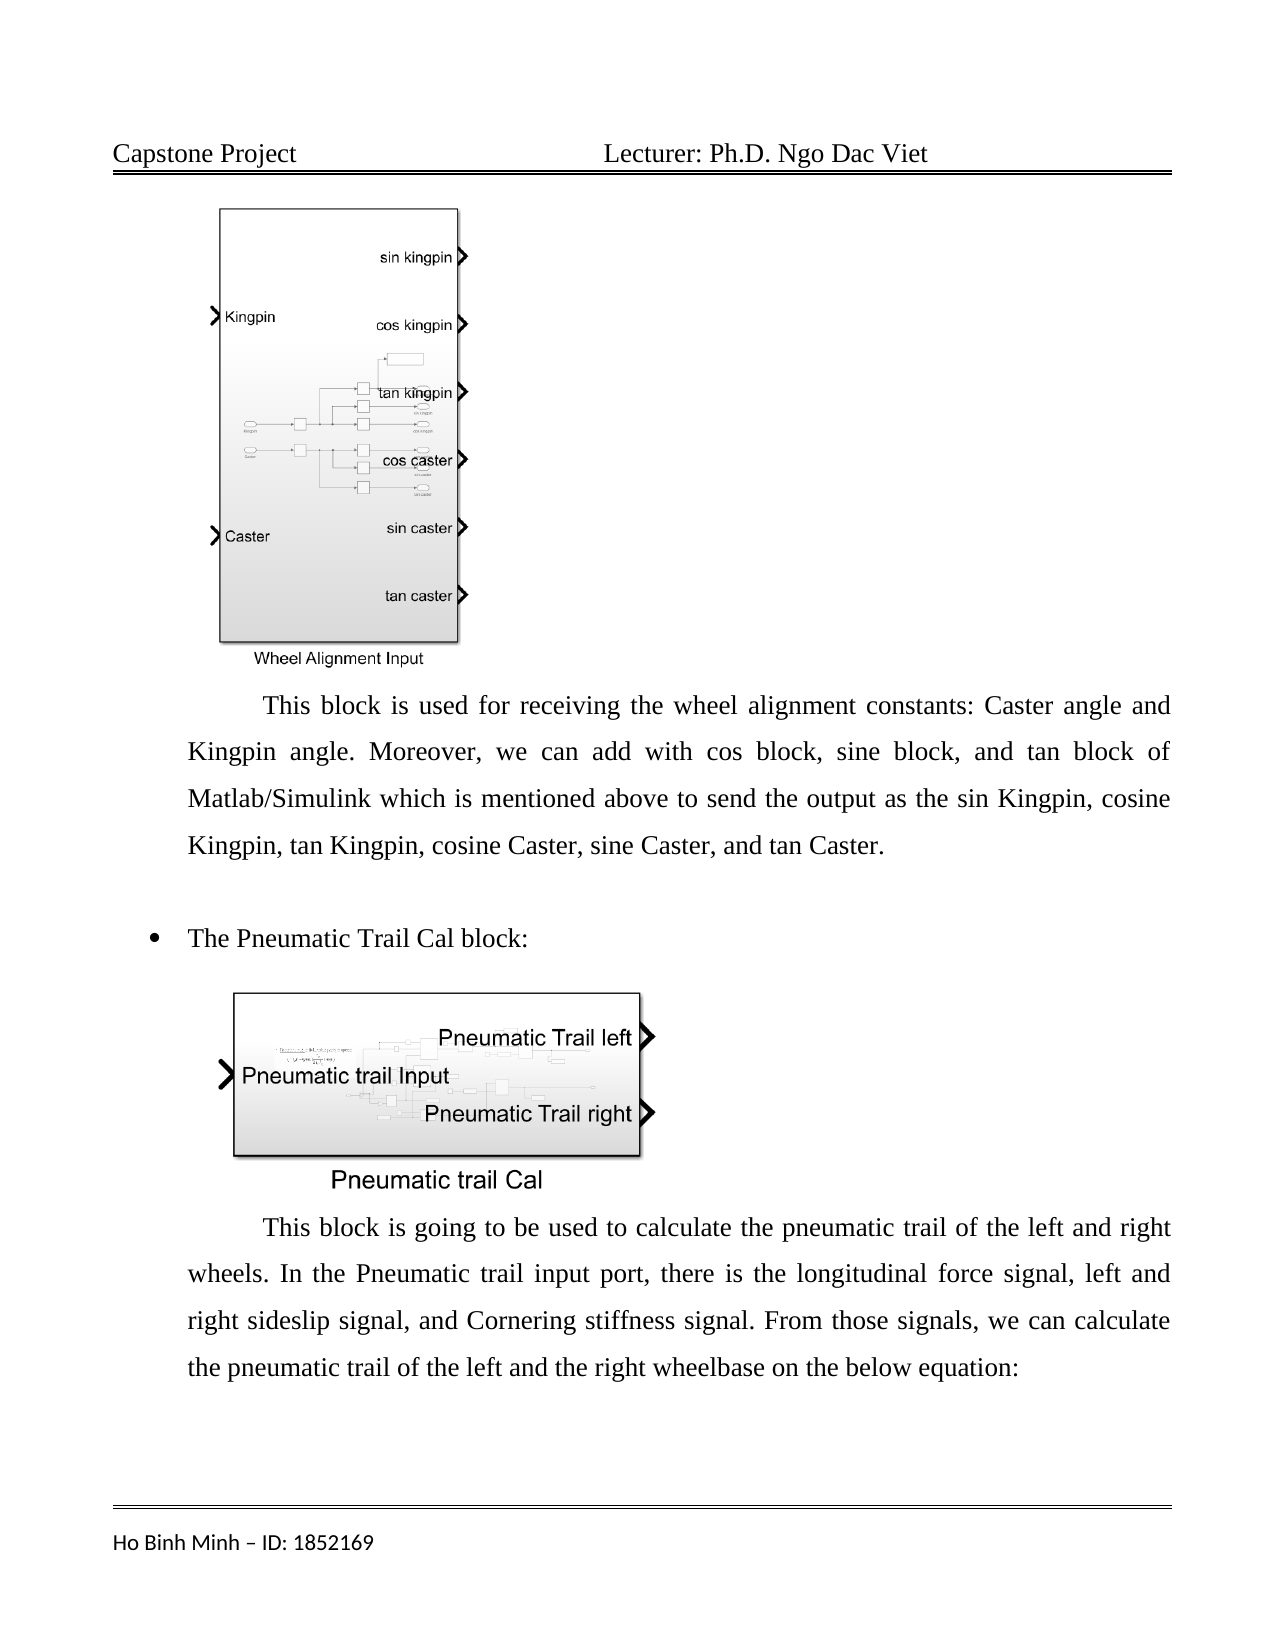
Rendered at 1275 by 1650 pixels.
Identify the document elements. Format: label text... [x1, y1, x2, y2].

list The Pneumatic Trail Cal block: [150, 922, 1172, 953]
list This block is used for receiving the wheel alignment constants: Caster angle and Kingpin angle. Moreover, we can add with cos block, sine block, and tan block of Matlab/Simulink which is mentioned above to send the output as the sin Kingpin, cosine Kingpin, tan Kingpin, cosine Caster, sine Caster, and tan Caster. [187, 689, 1172, 860]
list This block is going to be used to calculate the pneumatic trail of the left and right wheels. In the Pneumatic trail input port, there is the longitudinal force signal, left and right sideslip signal, and Cornering stiffness signal. From those signals, we can calculate the pneumatic trail of the left and the right wheelbase on the below equation: [187, 1211, 1172, 1382]
picture [187, 193, 490, 675]
picture [187, 968, 677, 1197]
